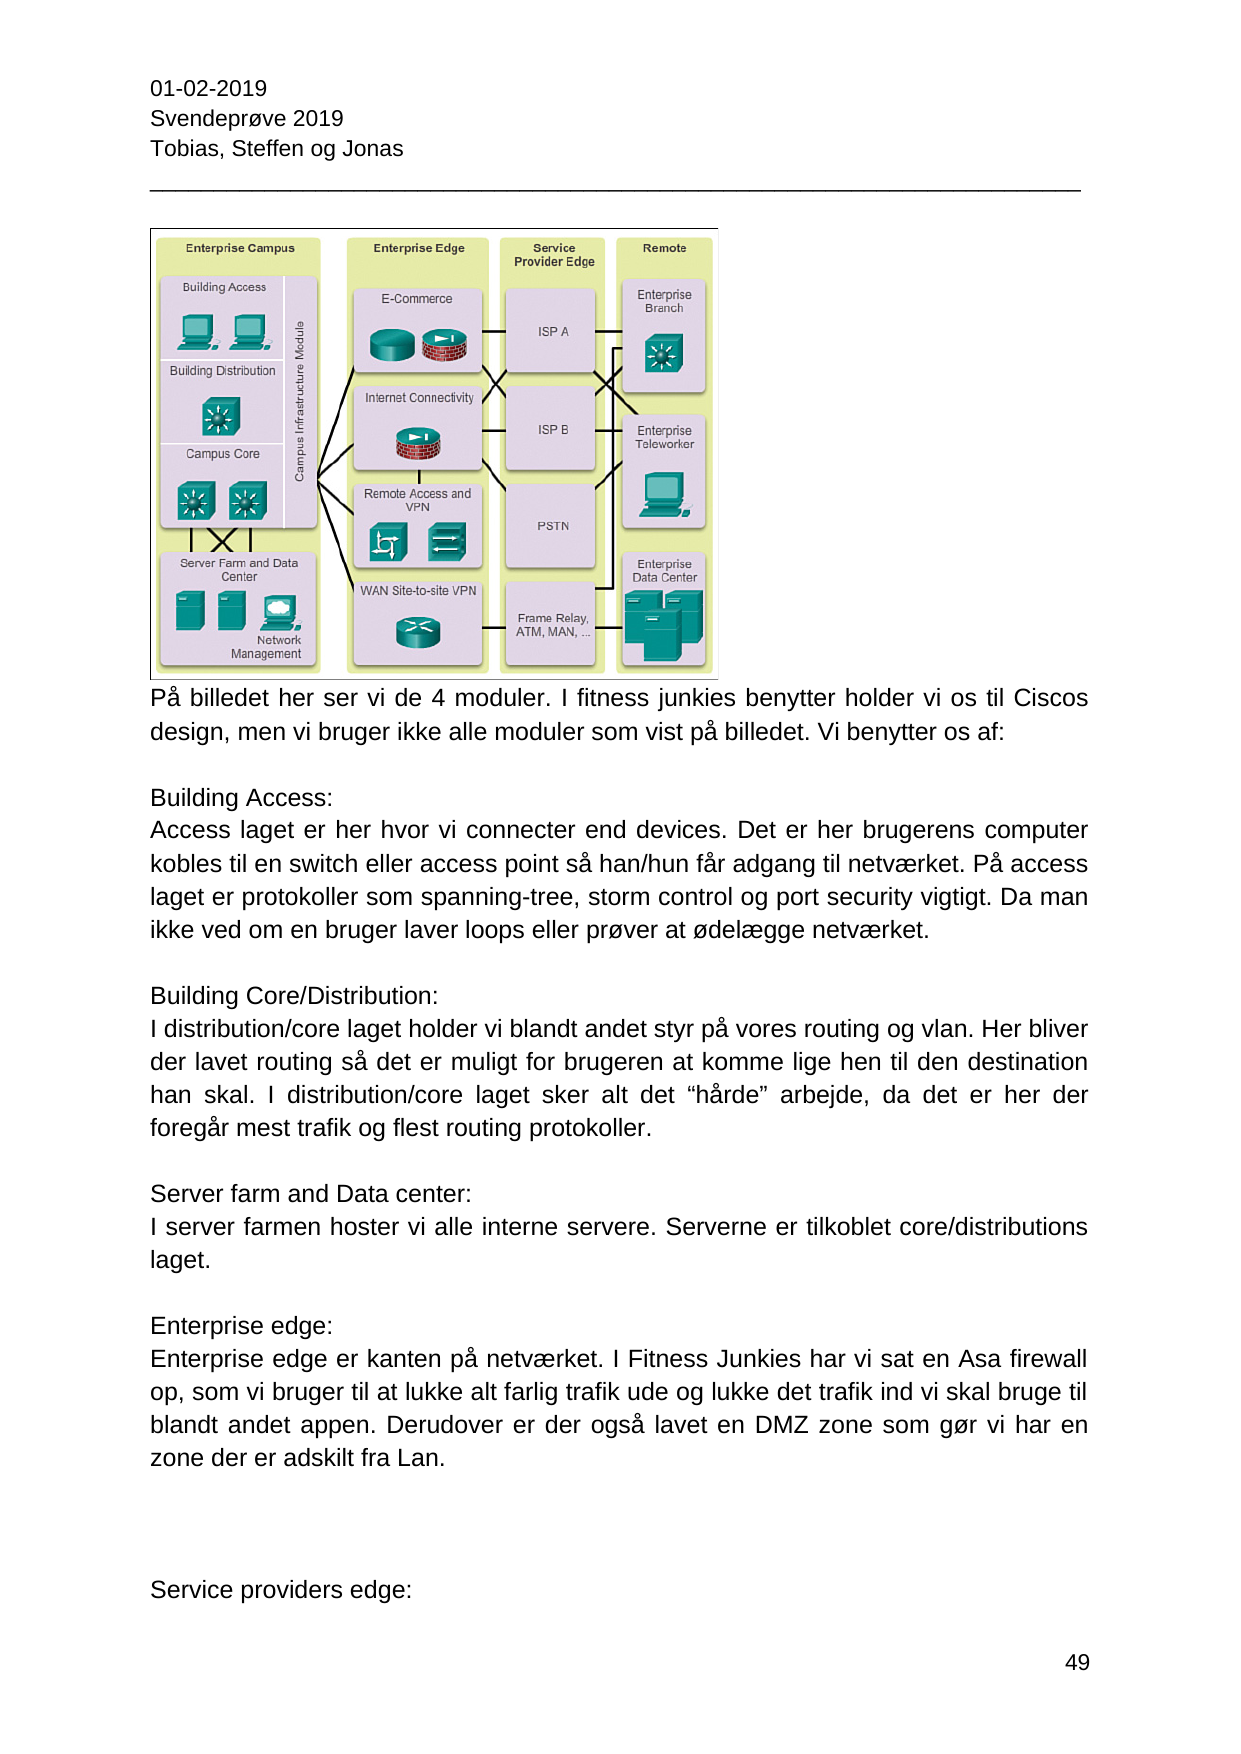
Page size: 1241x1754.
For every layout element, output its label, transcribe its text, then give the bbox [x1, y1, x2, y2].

text Enterprise edge er kanten på netværket. I Fitness Junkies har vi sat en Asa firewall op, som vi bruger til at lukke alt farlig trafik ude og lukke det trafik ind vi skal bruge til blandt andet appen. Derudover er der også lavet en DMZ zone som gør vi har en zone der er adskilt fra Lan. [150, 1344, 1090, 1472]
text Building Access: [150, 782, 1090, 811]
text Enterprise edge: [150, 1311, 1090, 1339]
text Building Core/Distribution: [150, 981, 1090, 1009]
text I server farmen hoster vi alle interne servere. Serverne er tilkoblet core/distributions laget. [150, 1212, 1090, 1273]
text Server farm and Data center: [150, 1179, 1090, 1207]
text Access laget er her hvor vi connecter end devices. Det er her brugerens computer kobles til en switch eller access point så han/hun får adgang til netværket. På access laget er protokoller som spanning-tree, storm control og port security vigtigt. Da man ikke ved om en bruger laver loops eller prøver at ødelægge netværket. [150, 816, 1090, 943]
text Service providers edge: [150, 1575, 1090, 1604]
picture [150, 228, 719, 680]
text På billedet her ser vi de 4 moduler. I fitness junkies benytter holder vi os til Ciscos design, men vi bruger ikke alle moduler som vist på billedet. Vi benytter os af: [150, 683, 1090, 745]
text I distribution/core laget holder vi blandt andet styr på vores routing og vlan. Her bliver der lavet routing så det er muligt for brugeren at komme lige hen til den destination han skal. I distribution/core laget sker alt det “hårde” arbejde, da det er her der foregår mest trafik og flest routing protokoller. [150, 1014, 1090, 1141]
